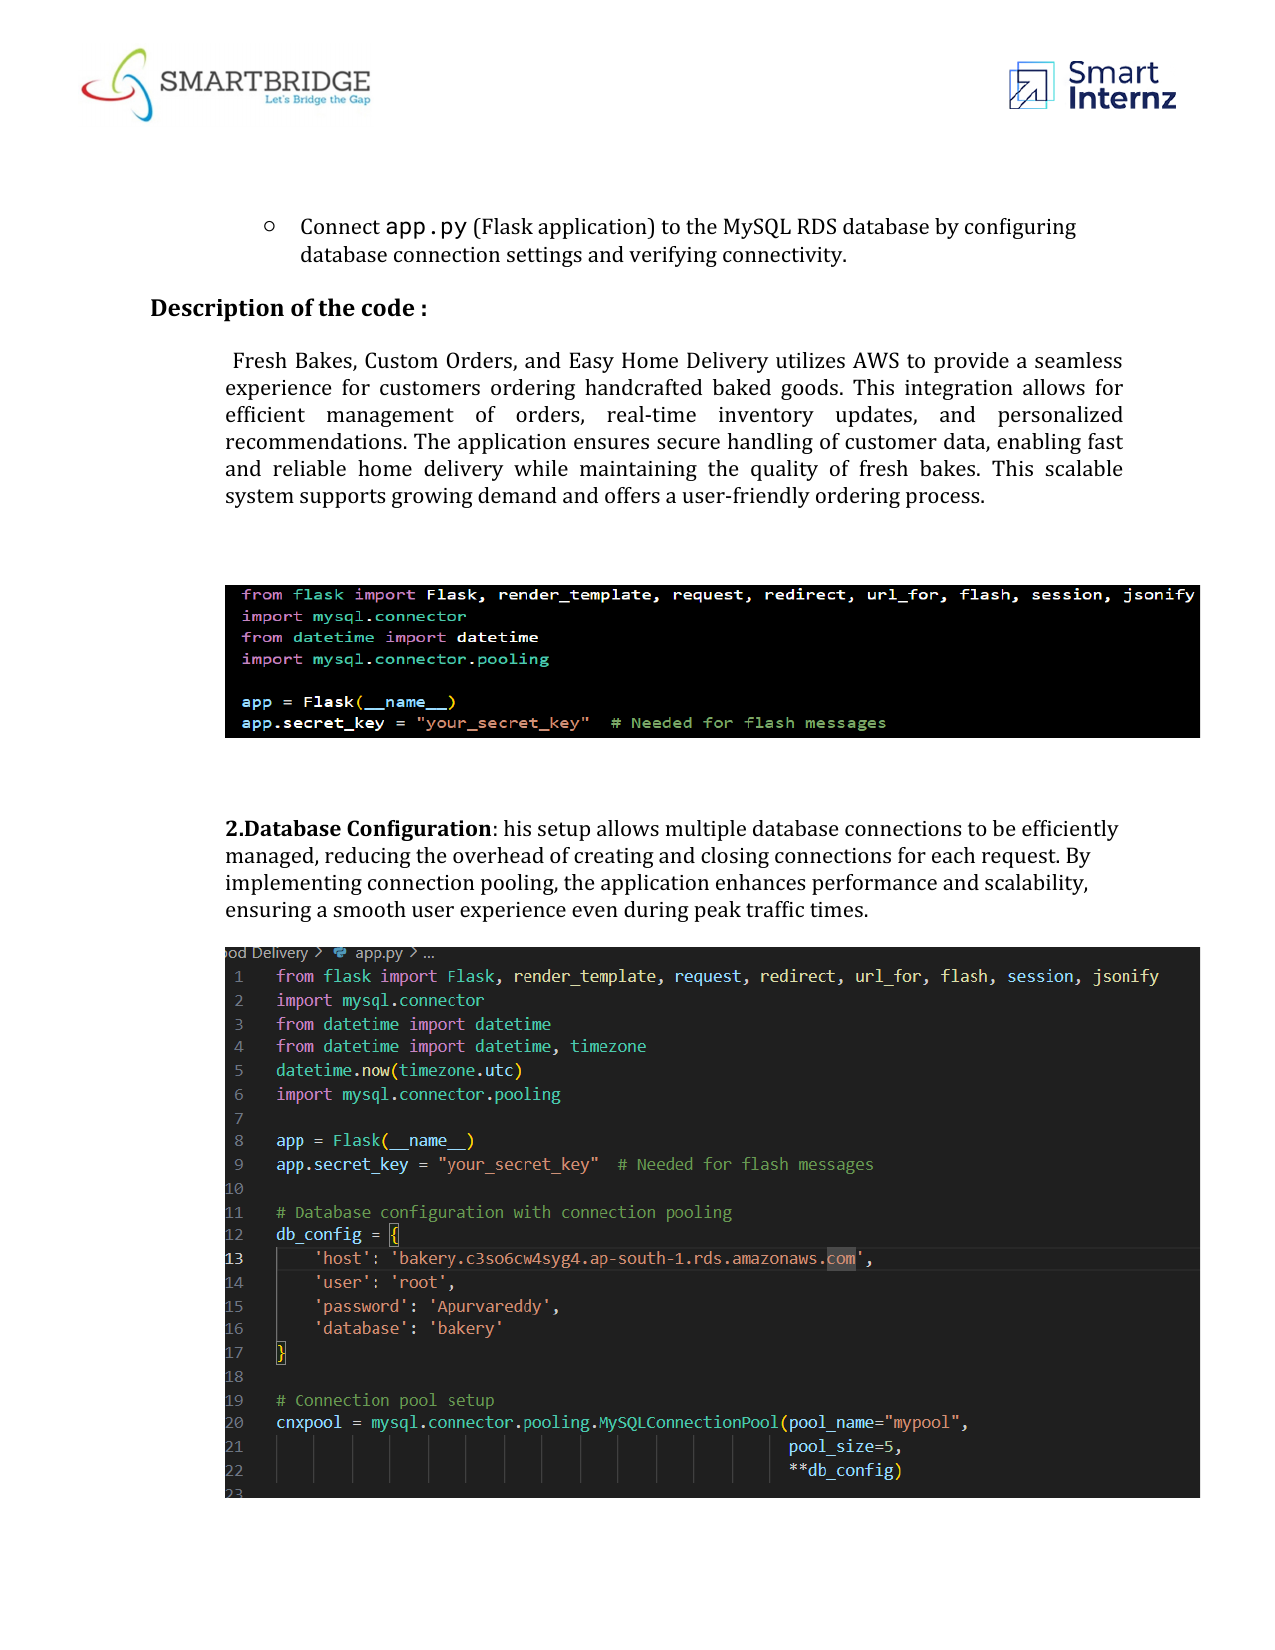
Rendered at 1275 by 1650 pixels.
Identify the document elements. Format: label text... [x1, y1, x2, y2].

picture [1004, 61, 1181, 109]
picture [225, 585, 1200, 738]
picture [225, 947, 1200, 1498]
picture [78, 43, 375, 127]
text Description of the code : [150, 293, 1125, 322]
text Fresh Bakes, Custom Orders, and Easy Home Delivery utilizes AWS to provide a seamless experience for customers ordering handcrafted baked goods. This integration allows for efficient management of orders, real-time inventory updates, and personalized recommendations. The application ensures secure handling of customer data, enabling fast and reliable home delivery while maintaining the quality of fresh bakes. This scalable system supports growing demand and offers a user-friendly ordering process. [225, 347, 1125, 508]
text 2.Database Configuration: his setup allows multiple database connections to be efficiently managed, reducing the overhead of creating and closing connections for each request. By implementing connection pooling, the application enhances performance and scalability, ensuring a smooth user experience even during peak traffic times. [225, 815, 1125, 922]
list Connect app.py (Flask application) to the MySQL RDS database by configuring database connection settings and verifying connectivity. [262, 211, 1125, 268]
